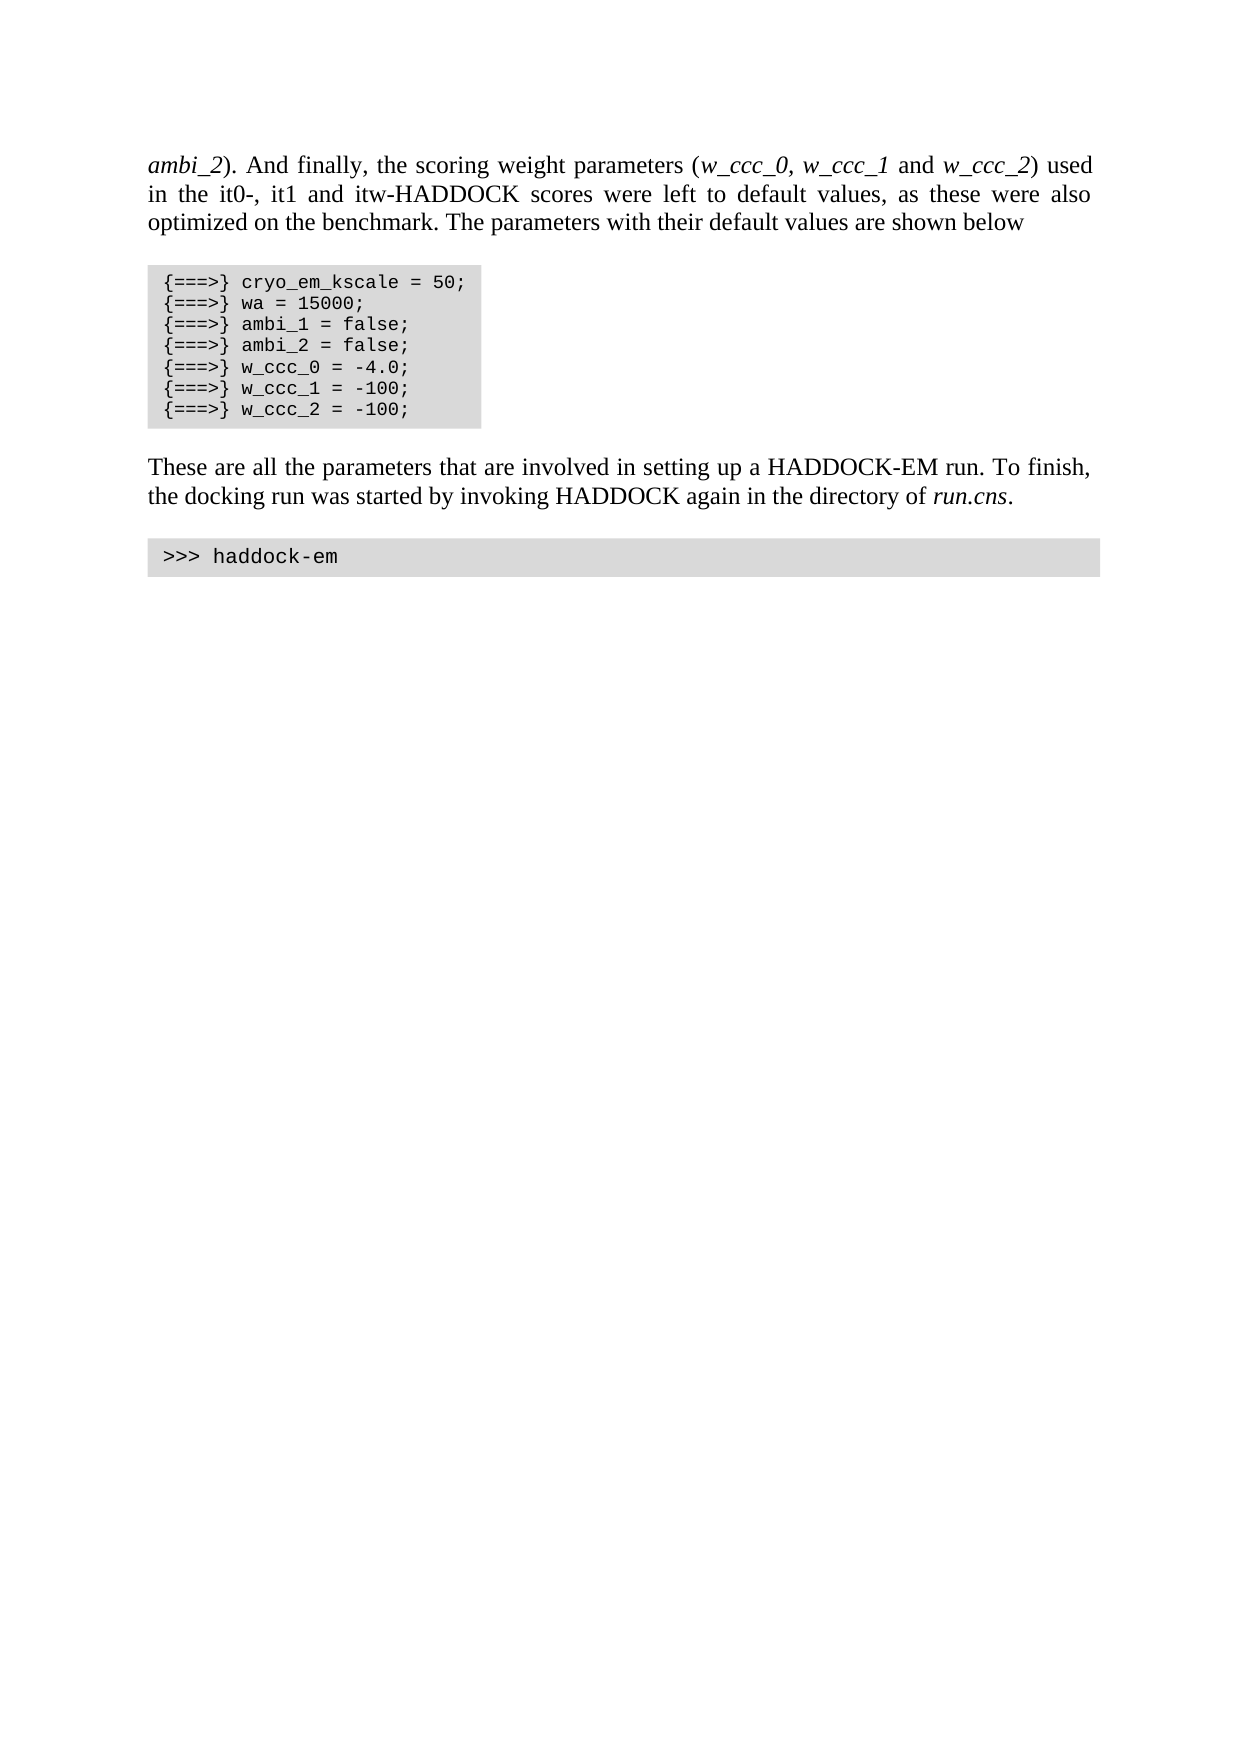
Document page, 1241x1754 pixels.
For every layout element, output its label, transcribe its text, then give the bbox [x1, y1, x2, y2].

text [148, 150, 1092, 236]
text These are all the parameters that are involved in setting up a HADDOCK-EM run. To finish, the docking run was started by invoking HADDOCK again in the directory of run.cns. [148, 452, 1092, 510]
